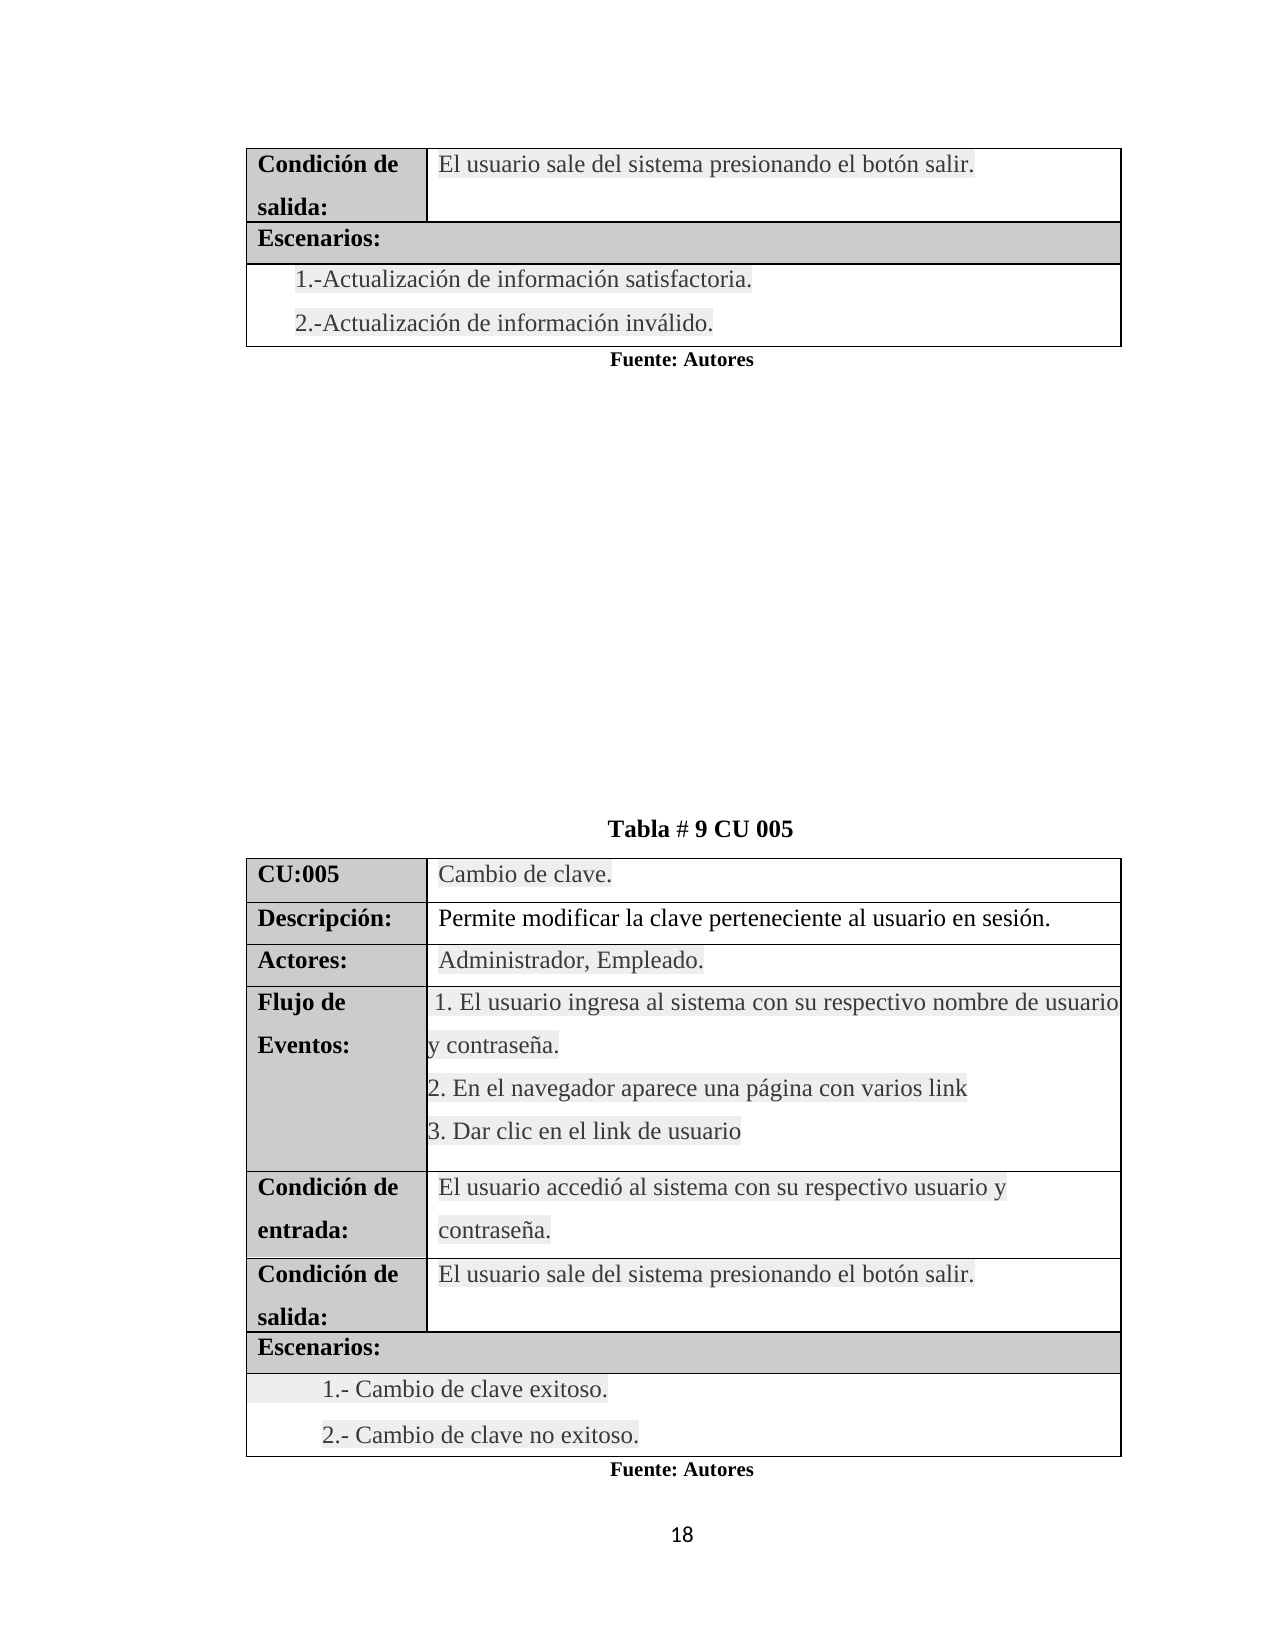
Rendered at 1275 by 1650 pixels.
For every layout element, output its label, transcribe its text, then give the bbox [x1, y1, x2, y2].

table_cell Condición de salida: [247, 149, 426, 221]
table_cell 1.- Cambio de clave exitoso. 2.- Cambio de clave no exitoso. [247, 1374, 1120, 1456]
table_cell Flujo de Eventos: [247, 987, 426, 1171]
table_cell Escenarios: [247, 223, 1120, 263]
table_cell Condición de salida: [247, 1259, 426, 1331]
table_cell Administrador, Empleado. [428, 945, 1120, 986]
table_cell Descripción: [247, 903, 426, 944]
table_cell El usuario sale del sistema presionando el botón salir. [428, 1259, 1120, 1331]
table_cell El usuario sale del sistema presionando el botón salir. [428, 149, 1120, 221]
table_header CU:005 [247, 859, 426, 902]
table_cell Actores: [247, 945, 426, 986]
table_cell Condición de entrada: [247, 1172, 426, 1257]
table_cell El usuario accedió al sistema con su respectivo usuario y contraseña. [428, 1172, 1120, 1257]
table_cell Permite modificar la clave perteneciente al usuario en sesión. [428, 903, 1120, 944]
text Tabla # 9 CU 005 [274, 814, 1127, 843]
table_cell 1. El usuario ingresa al sistema con su respectivo nombre de usuario y contraseña. 2. En el navegador aparece una página con varios link 3. Dar clic en el link de usuario [428, 1016, 1120, 1171]
table_header Cambio de clave. [428, 859, 1120, 902]
text Fuente: Autores [236, 347, 1127, 371]
text Fuente: Autores [236, 1457, 1127, 1481]
table_cell Escenarios: [247, 1333, 1120, 1373]
table_cell 1.-Actualización de información satisfactoria. 2.-Actualización de información inválido. [247, 265, 1120, 346]
